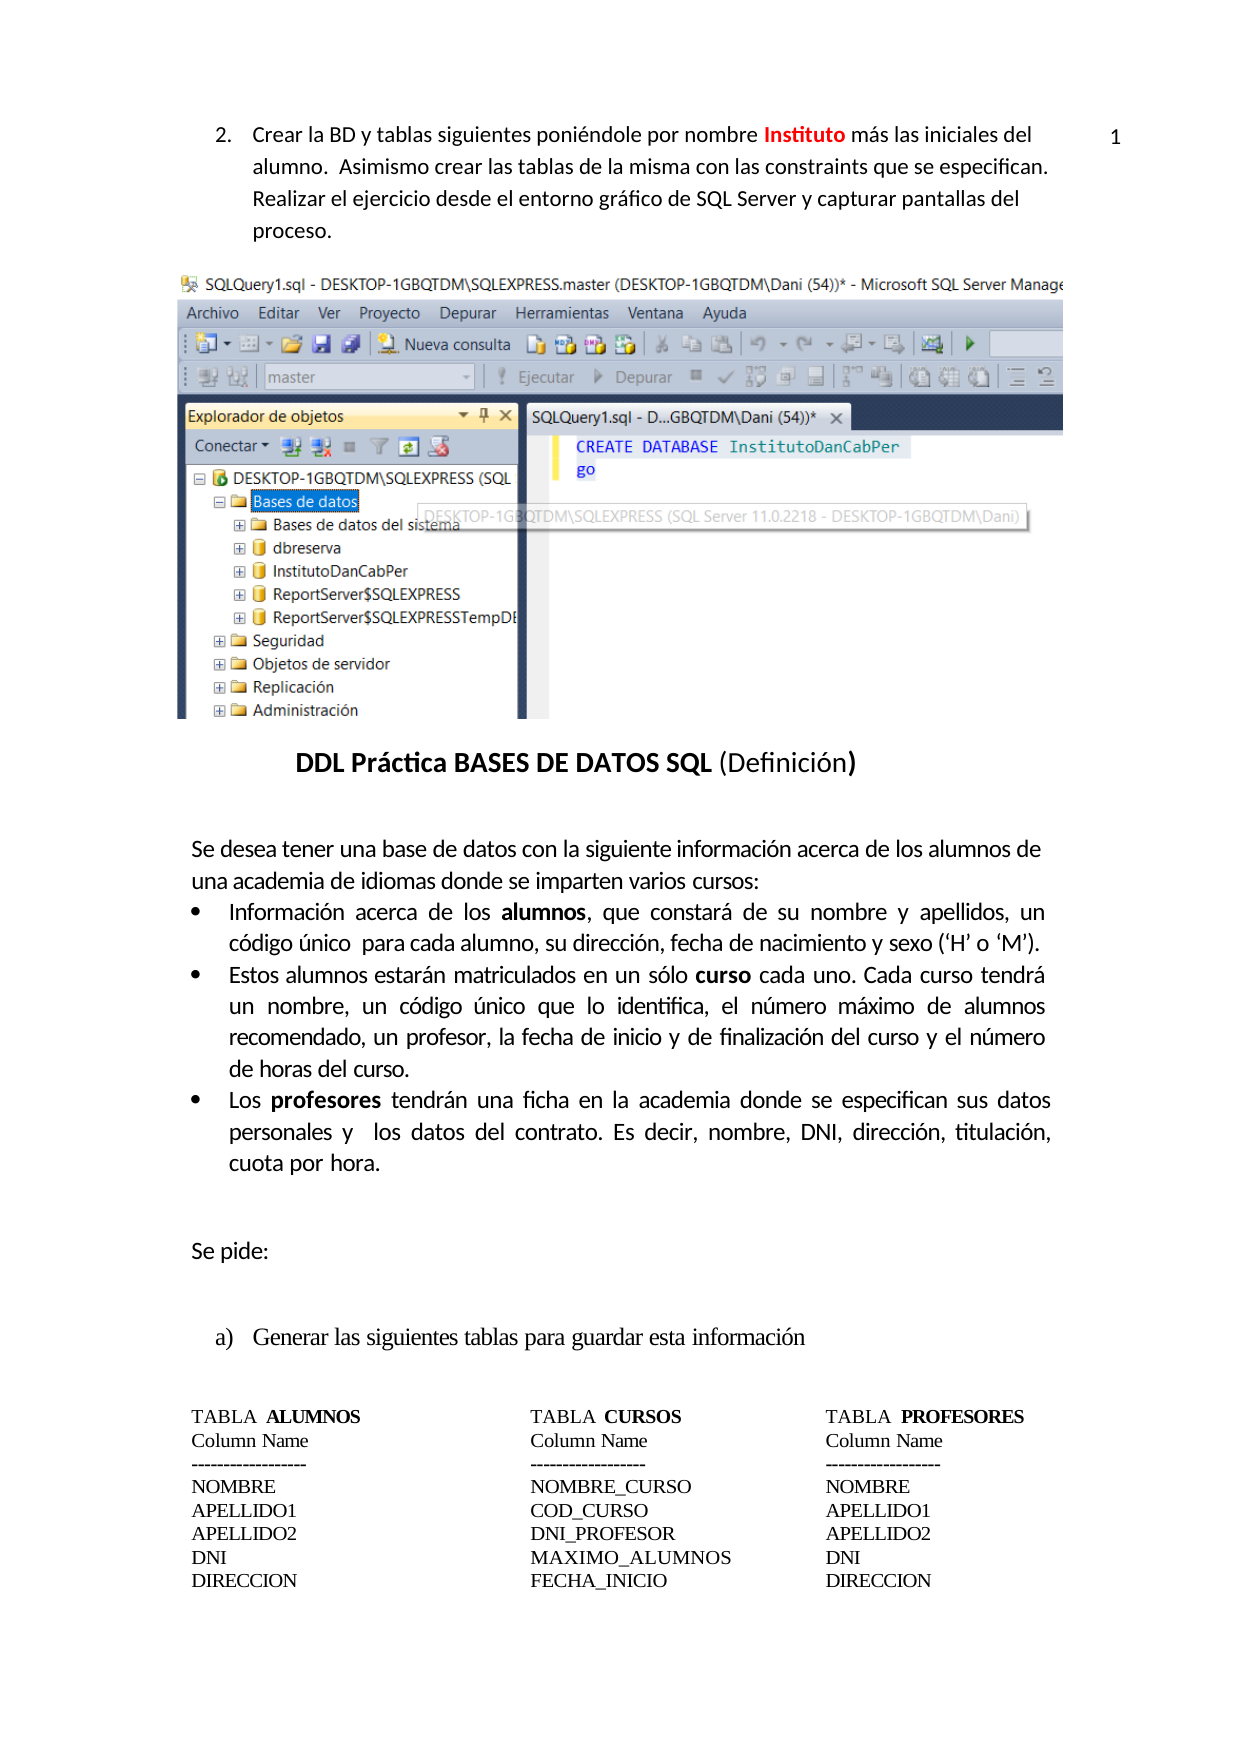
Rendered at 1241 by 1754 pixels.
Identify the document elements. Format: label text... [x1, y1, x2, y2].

table_cell DIRECCION [776, 1570, 1028, 1593]
list Generar las siguientes tablas para guardar esta información [215, 1322, 1063, 1351]
table_cell DIRECCION [188, 1570, 461, 1593]
table_cell ------------------ [461, 1453, 776, 1476]
table_cell FECHA_INICIO [461, 1570, 776, 1593]
table_cell MAXIMO_ALUMNOS [461, 1547, 776, 1570]
table_header TABLA PROFESORES [776, 1397, 1028, 1429]
table_header TABLA ALUMNOS [188, 1397, 461, 1429]
table_cell APELLIDO1 [188, 1500, 461, 1523]
table_cell Column Name [776, 1429, 1028, 1453]
table_cell NOMBRE [776, 1476, 1028, 1500]
table_cell DNI [776, 1547, 1028, 1570]
picture [177, 269, 1063, 719]
table_cell APELLIDO2 [776, 1523, 1028, 1547]
table_cell Column Name [461, 1429, 776, 1453]
table_cell APELLIDO2 [188, 1523, 461, 1547]
list Crear la BD y tablas siguientes poniéndole por nombre Instituto más las iniciales del alumno. Asimismo crear las tablas de la misma con las constraints que se especifican. Realizar el ejercicio desde el entorno gráfico de SQL Server y capturar pantallas del proceso. [215, 120, 1063, 244]
text Se desea tener una base de datos con la siguiente información acerca de los alumnos de una academia de idiomas donde se imparten varios cursos: [191, 833, 1044, 895]
table_cell APELLIDO1 [776, 1500, 1028, 1523]
list Estos alumnos estarán matriculados en un sólo curso cada uno. Cada curso tendrá un nombre, un código único que lo identifica, el número máximo de alumnos recomendado, un profesor, la fecha de inicio y de finalización del curso y el número de horas del curso. [191, 959, 1046, 1083]
table_cell COD_CURSO [461, 1500, 776, 1523]
table_cell NOMBRE [188, 1476, 461, 1500]
list Los profesores tendrán una ficha en la academia donde se especifican sus datos personales y los datos del contrato. Es decir, nombre, DNI, dirección, titulación, cuota por hora. [191, 1084, 1051, 1177]
table_header TABLA CURSOS [461, 1397, 776, 1429]
table_cell DNI [188, 1547, 461, 1570]
table_cell DNI_PROFESOR [461, 1523, 776, 1547]
table_cell NOMBRE_CURSO [461, 1476, 776, 1500]
table_cell ------------------ [776, 1453, 1028, 1476]
text DDL Práctica BASES DE DATOS SQL (Definición) [295, 744, 1019, 779]
text Se pide: [191, 1235, 761, 1266]
list Información acerca de los alumnos, que constará de su nombre y apellidos, un código único para cada alumno, su dirección, fecha de nacimiento y sexo (‘H’ o ‘M’). [191, 896, 1046, 958]
table_cell ------------------ [188, 1453, 461, 1476]
table_cell Column Name [188, 1429, 461, 1453]
